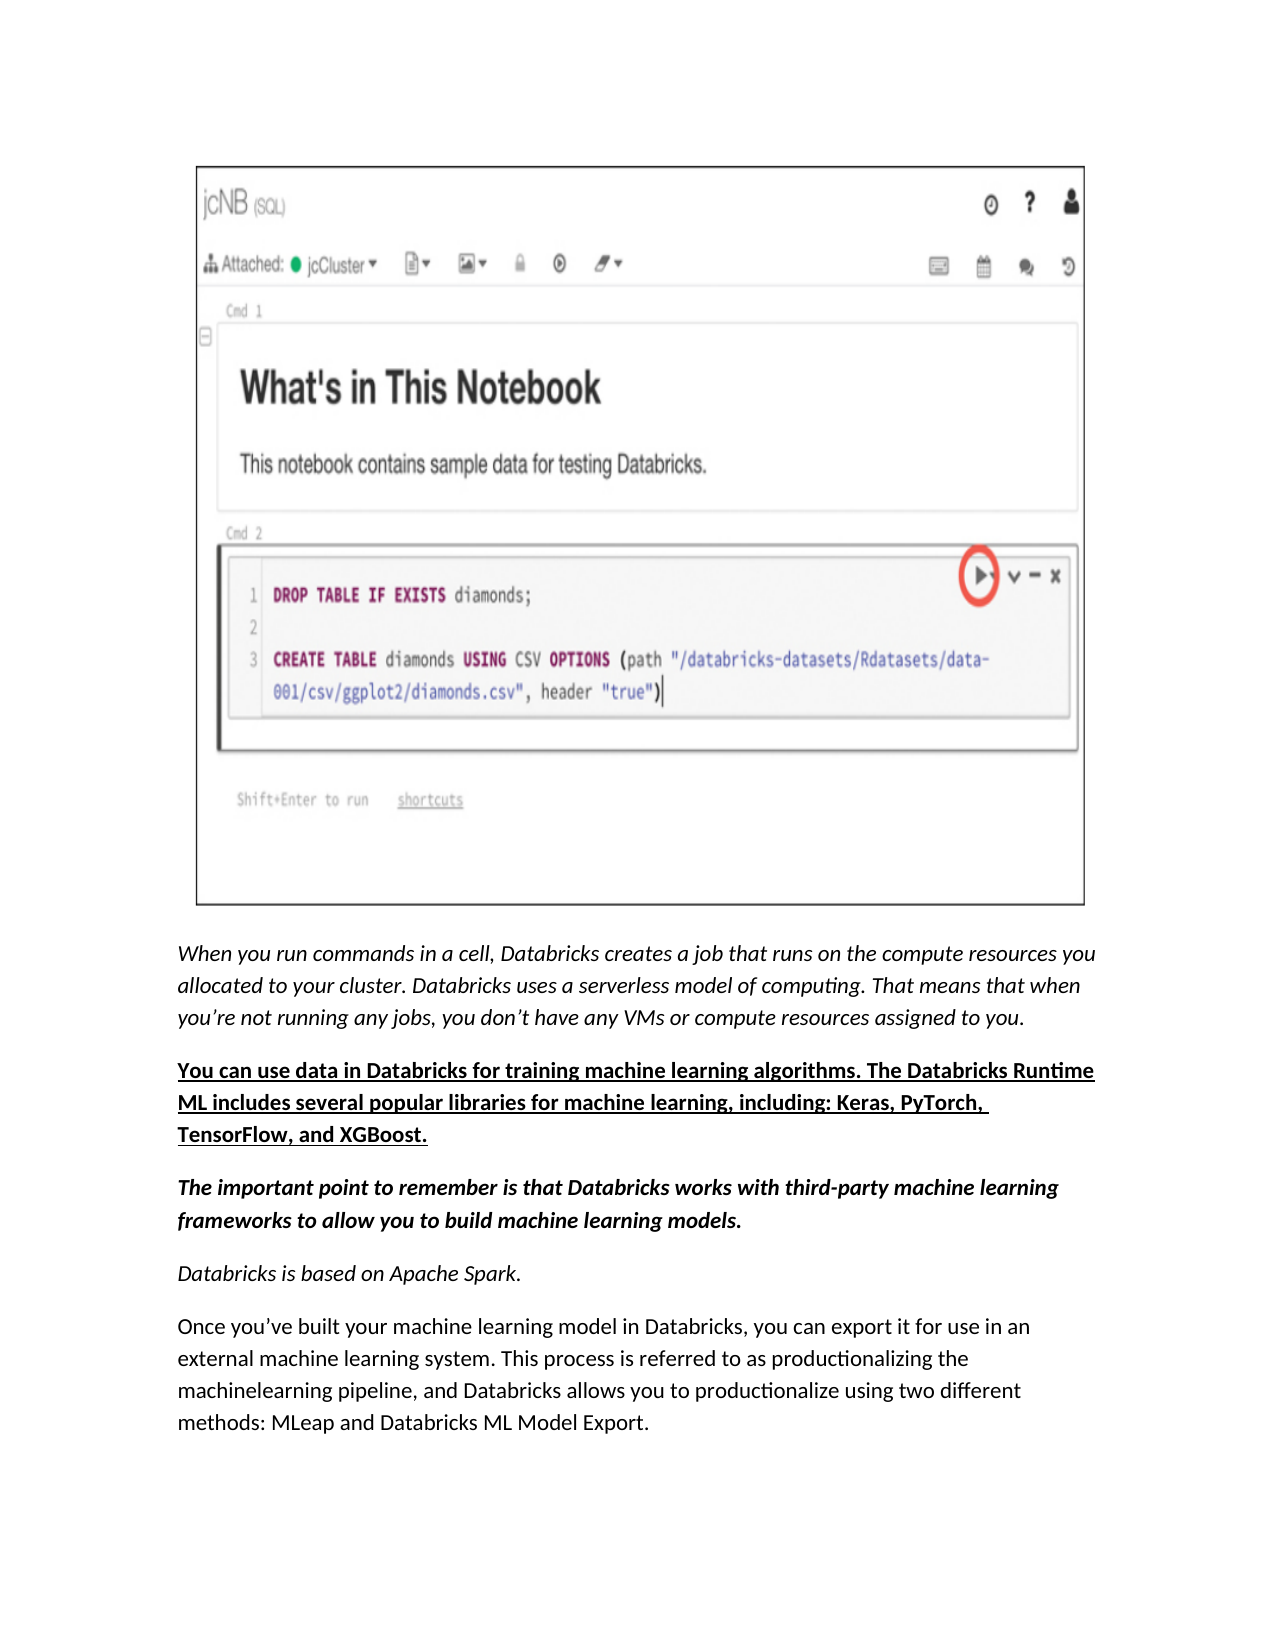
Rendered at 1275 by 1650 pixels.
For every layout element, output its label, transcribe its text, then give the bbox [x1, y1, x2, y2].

picture [177, 147, 1098, 914]
text The important point to remember is that Databricks works with third-party machine learning frameworks to allow you to build machine learning models. [177, 1173, 1098, 1234]
text You can use data in Databricks for training machine learning algorithms. The Databricks Runtime ML includes several popular libraries for machine learning, including: Keras, PyTorch, TensorFlow, and XGBoost. [177, 1056, 1098, 1148]
text When you run commands in a cell, Databricks creates a job that runs on the compute resources you allocated to your cluster. Databricks uses a serverless model of computing. That means that when you’re not running any jobs, you don’t have any VMs or compute resources assigned to you. [177, 939, 1098, 1031]
text Databricks is based on Apache Spark. [177, 1259, 1098, 1287]
text Once you’ve built your machine learning model in Databricks, you can export it for use in an external machine learning system. This process is referred to as productionalizing the machinelearning pipeline, and Databricks allows you to productionalize using two different methods: MLeap and Databricks ML Model Export. [177, 1312, 1098, 1436]
